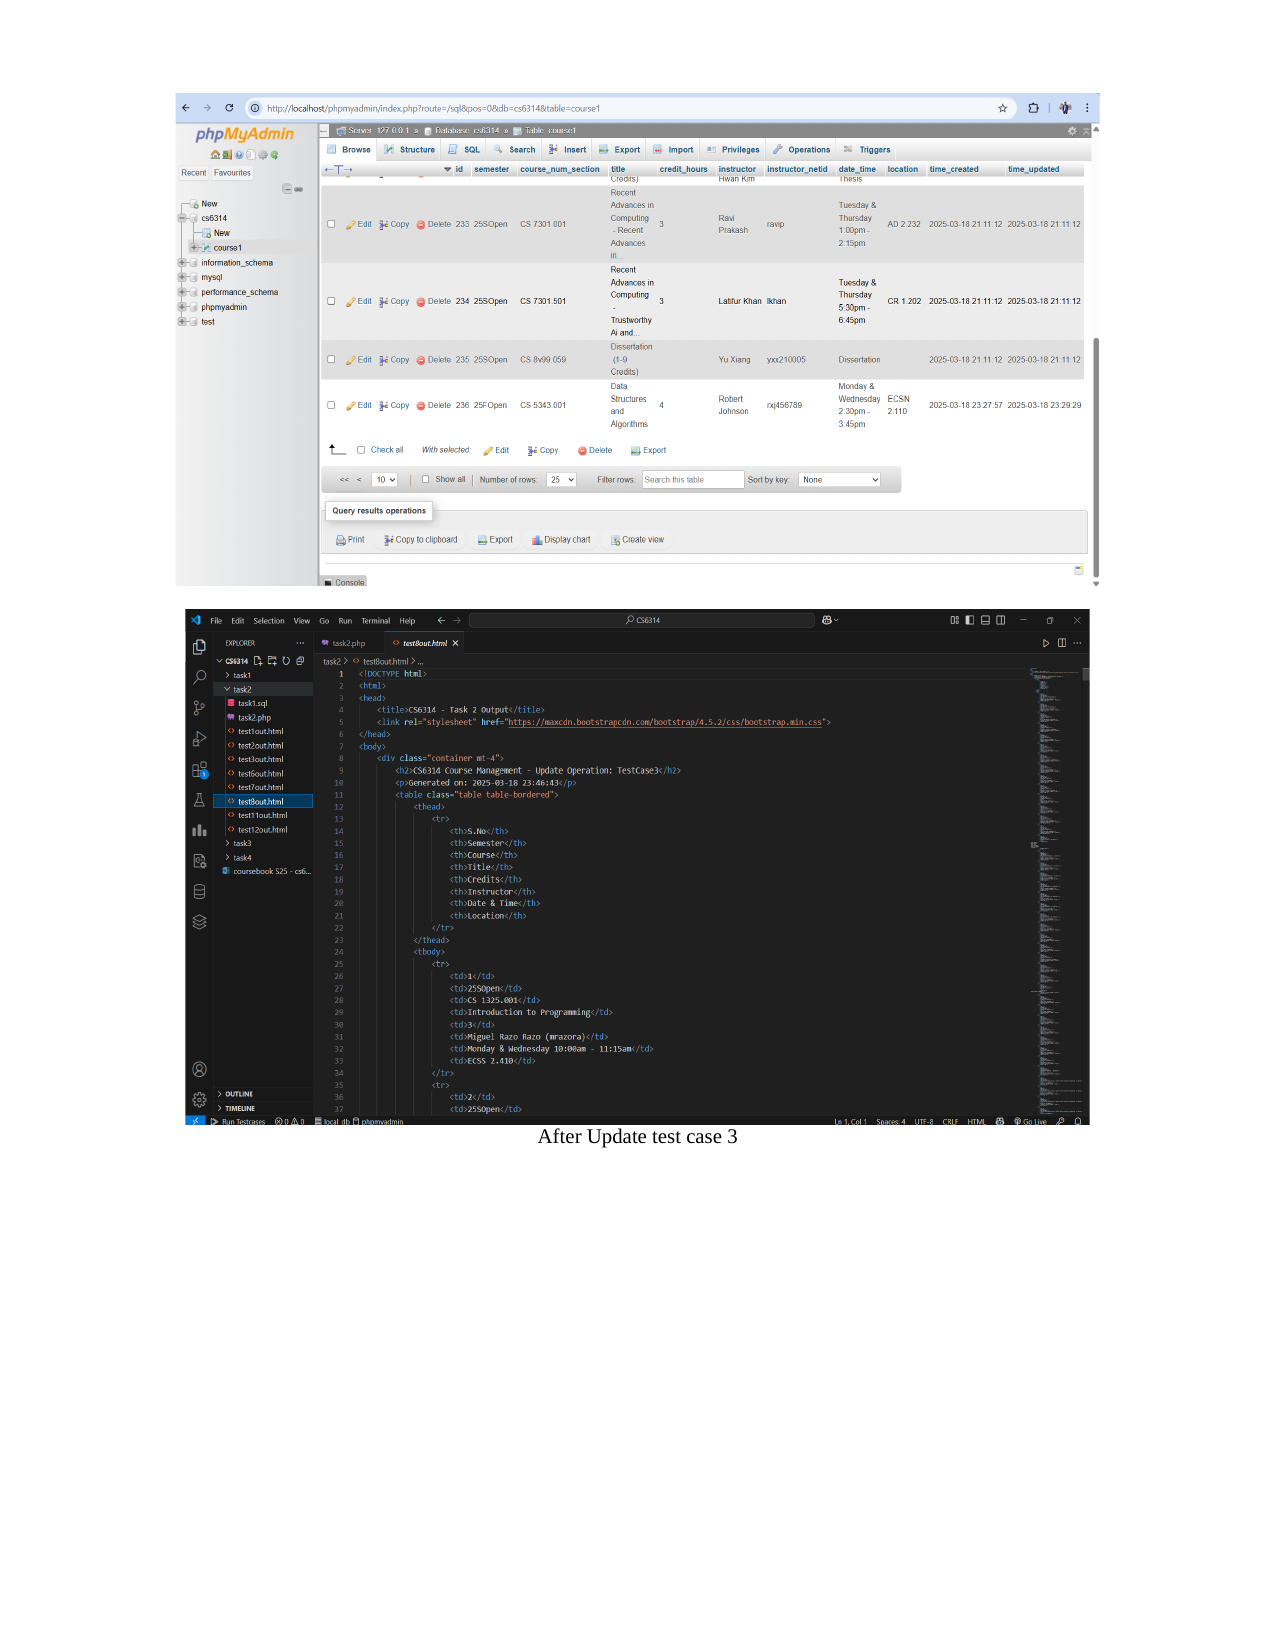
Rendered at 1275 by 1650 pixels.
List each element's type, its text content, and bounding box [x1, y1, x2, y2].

picture [185, 609, 1090, 1125]
text After Update test case 3 [150, 1124, 1125, 1148]
picture [175, 93, 1100, 586]
